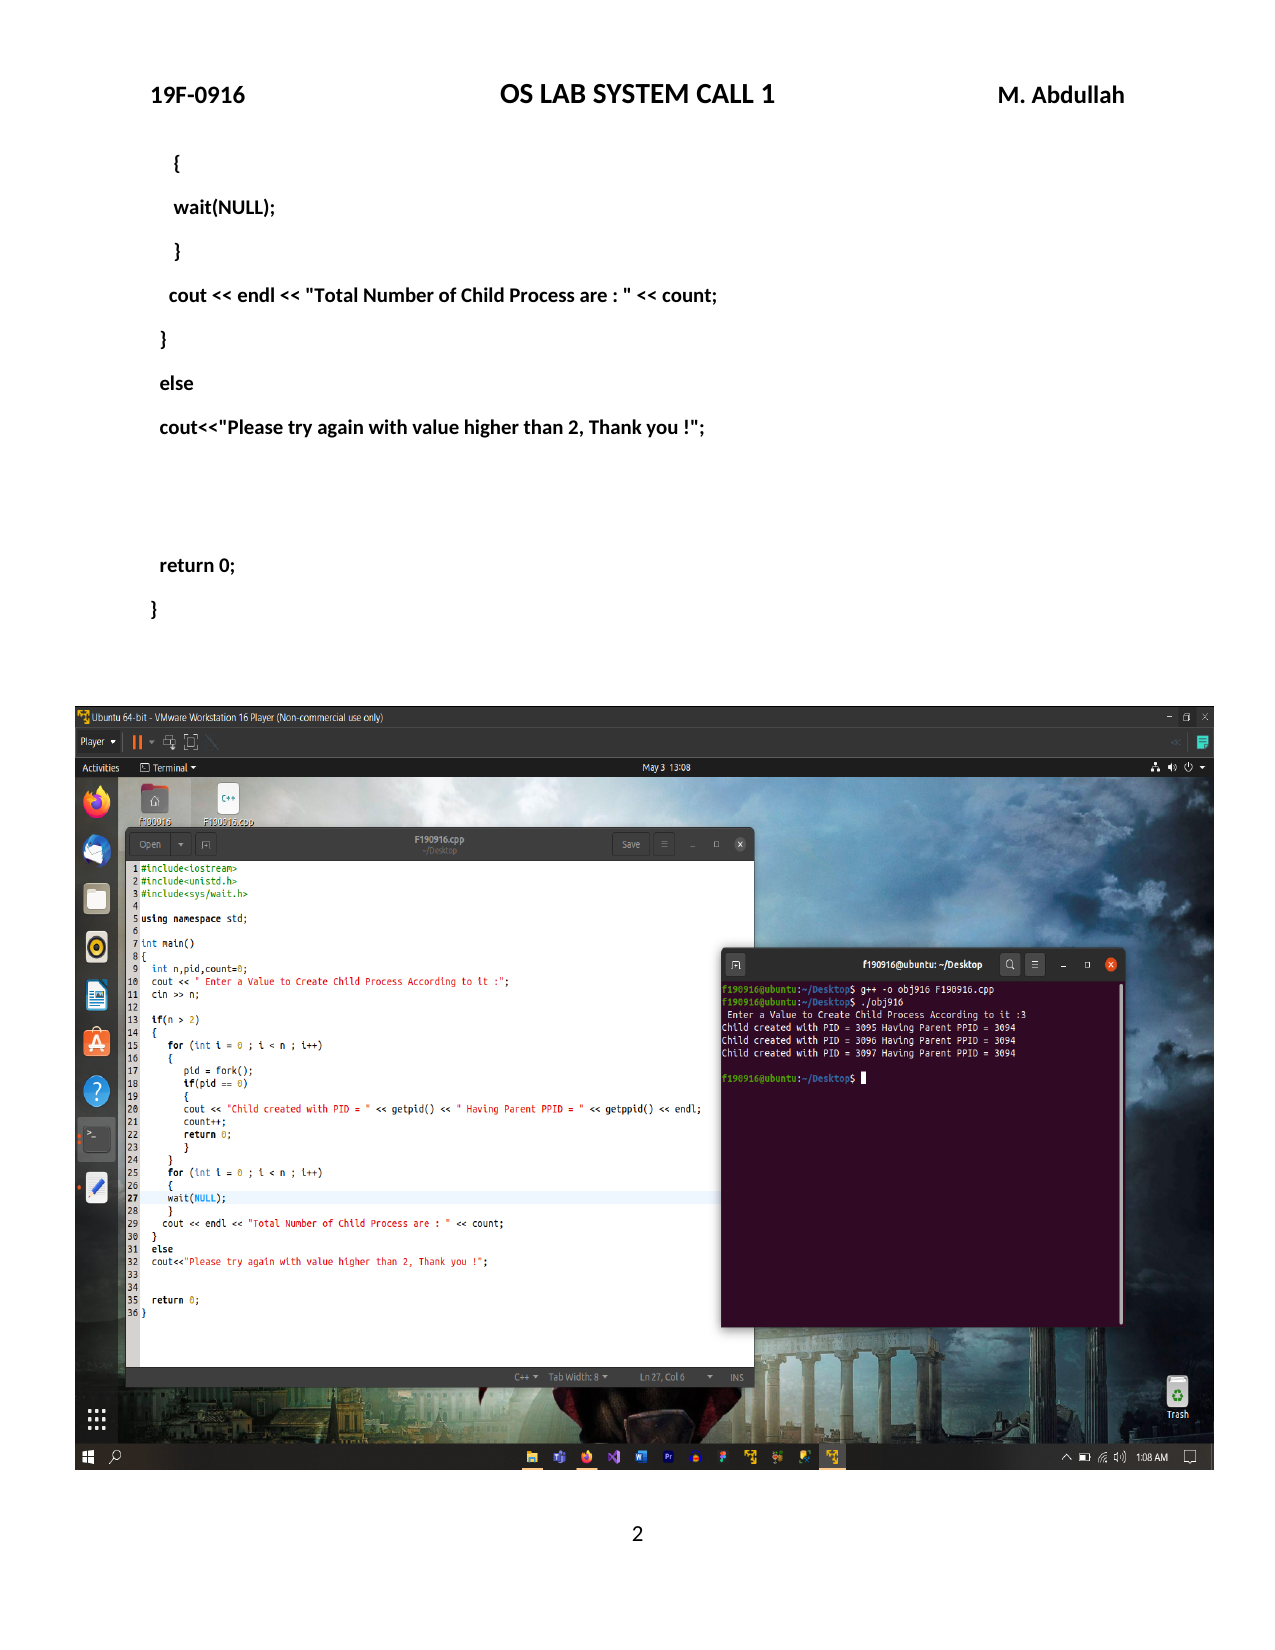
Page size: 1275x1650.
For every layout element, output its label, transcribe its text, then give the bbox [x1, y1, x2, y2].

text cout << endl << "Total Number of Child Process are : " << count; [150, 282, 1125, 308]
text } [150, 596, 1125, 622]
text } [150, 238, 1125, 263]
text else [150, 370, 1125, 396]
text { [150, 150, 1125, 175]
picture [75, 706, 1214, 1470]
text wait(NULL); [150, 194, 1125, 219]
text cout<<"Please try again with value higher than 2, Thank you !"; [150, 414, 1125, 440]
text return 0; [150, 552, 1125, 578]
text } [150, 326, 1125, 352]
